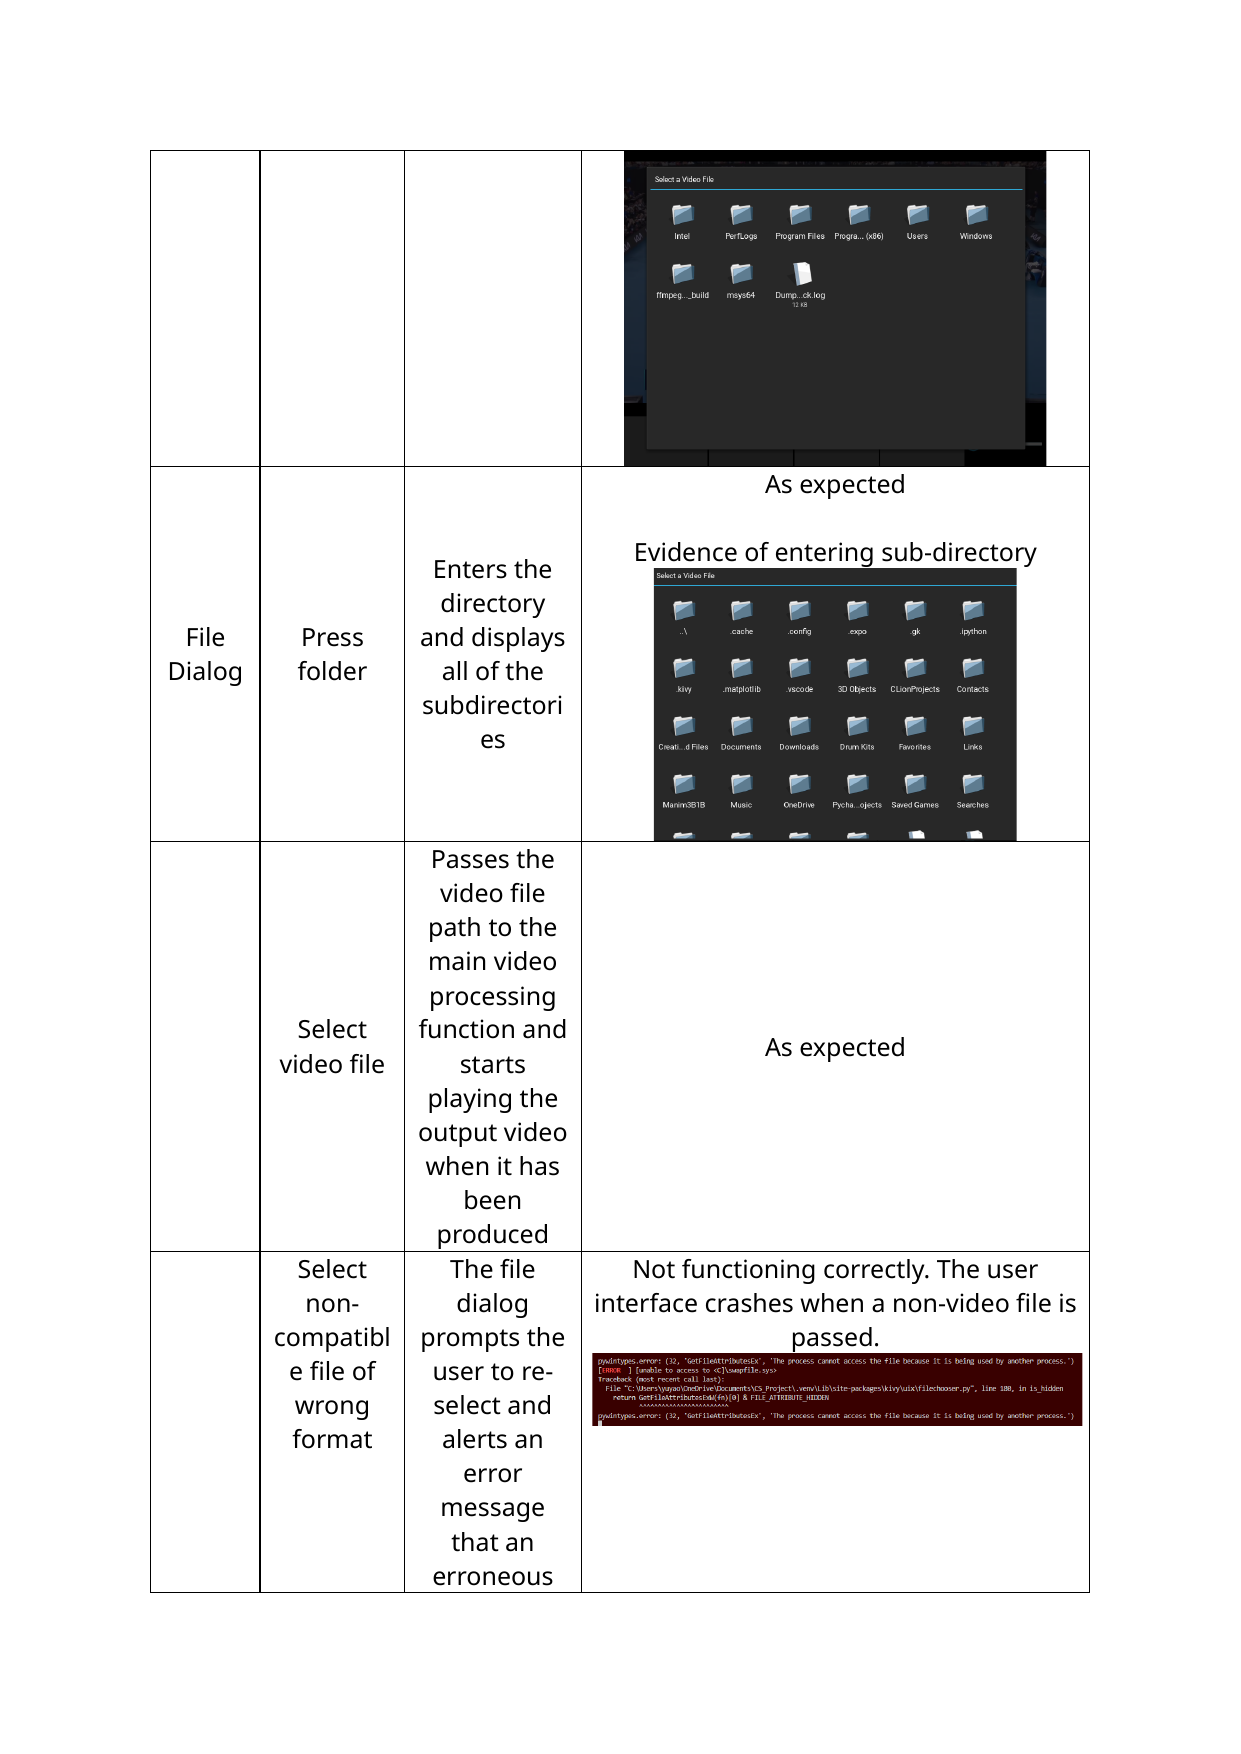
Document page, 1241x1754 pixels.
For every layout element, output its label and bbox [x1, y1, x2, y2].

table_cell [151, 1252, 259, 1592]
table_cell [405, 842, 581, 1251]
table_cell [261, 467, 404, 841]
picture [653, 568, 1017, 841]
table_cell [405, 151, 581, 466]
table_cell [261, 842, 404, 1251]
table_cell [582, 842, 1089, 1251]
picture [592, 1353, 1083, 1426]
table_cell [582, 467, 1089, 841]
picture [624, 151, 1047, 466]
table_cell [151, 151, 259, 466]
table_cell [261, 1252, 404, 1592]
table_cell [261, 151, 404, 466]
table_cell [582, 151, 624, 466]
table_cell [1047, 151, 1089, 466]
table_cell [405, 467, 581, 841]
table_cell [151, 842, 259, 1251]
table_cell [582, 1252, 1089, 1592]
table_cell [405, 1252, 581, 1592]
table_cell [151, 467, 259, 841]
